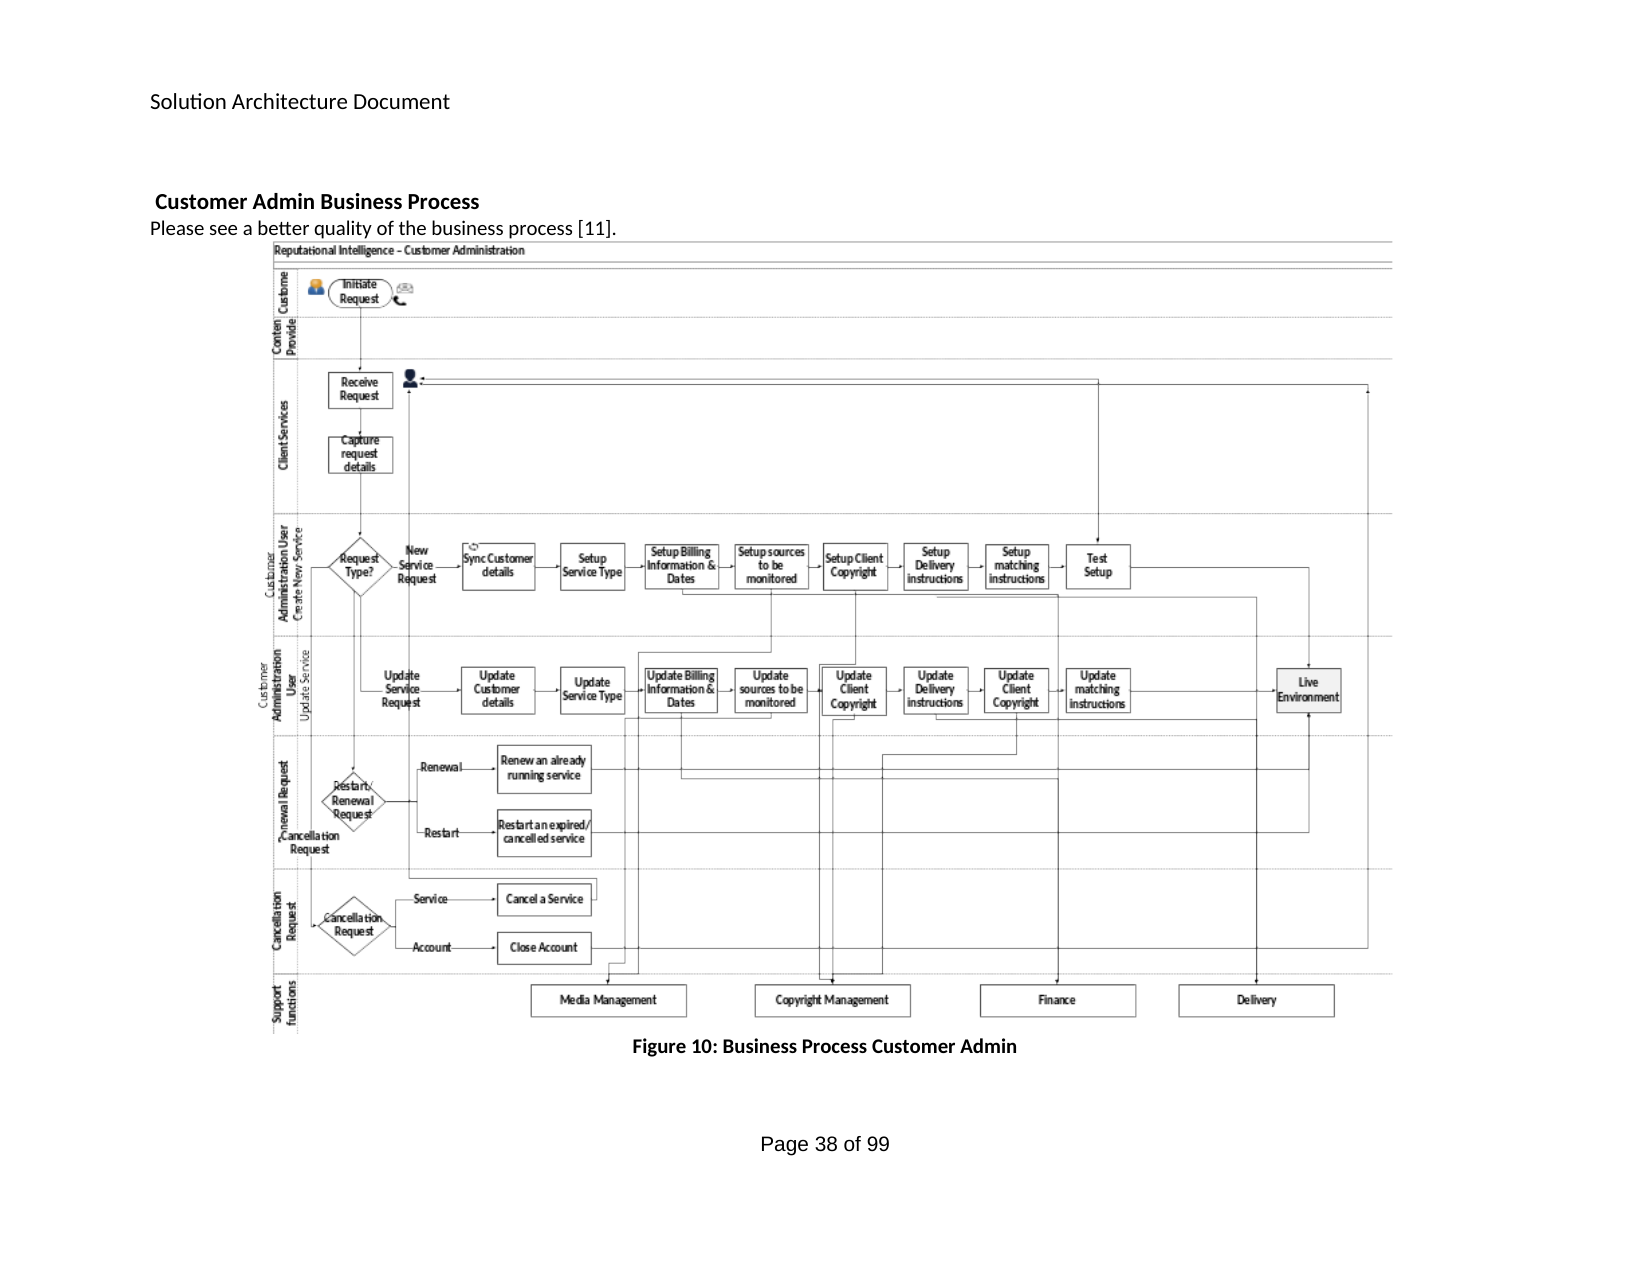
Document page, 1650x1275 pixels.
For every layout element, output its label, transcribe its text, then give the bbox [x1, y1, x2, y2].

text Customer Admin Business Process [150, 187, 1500, 216]
text Please see a better quality of the business process [11]. [150, 216, 1500, 241]
text Figure 10: Business Process Customer Admin [150, 1033, 1500, 1059]
